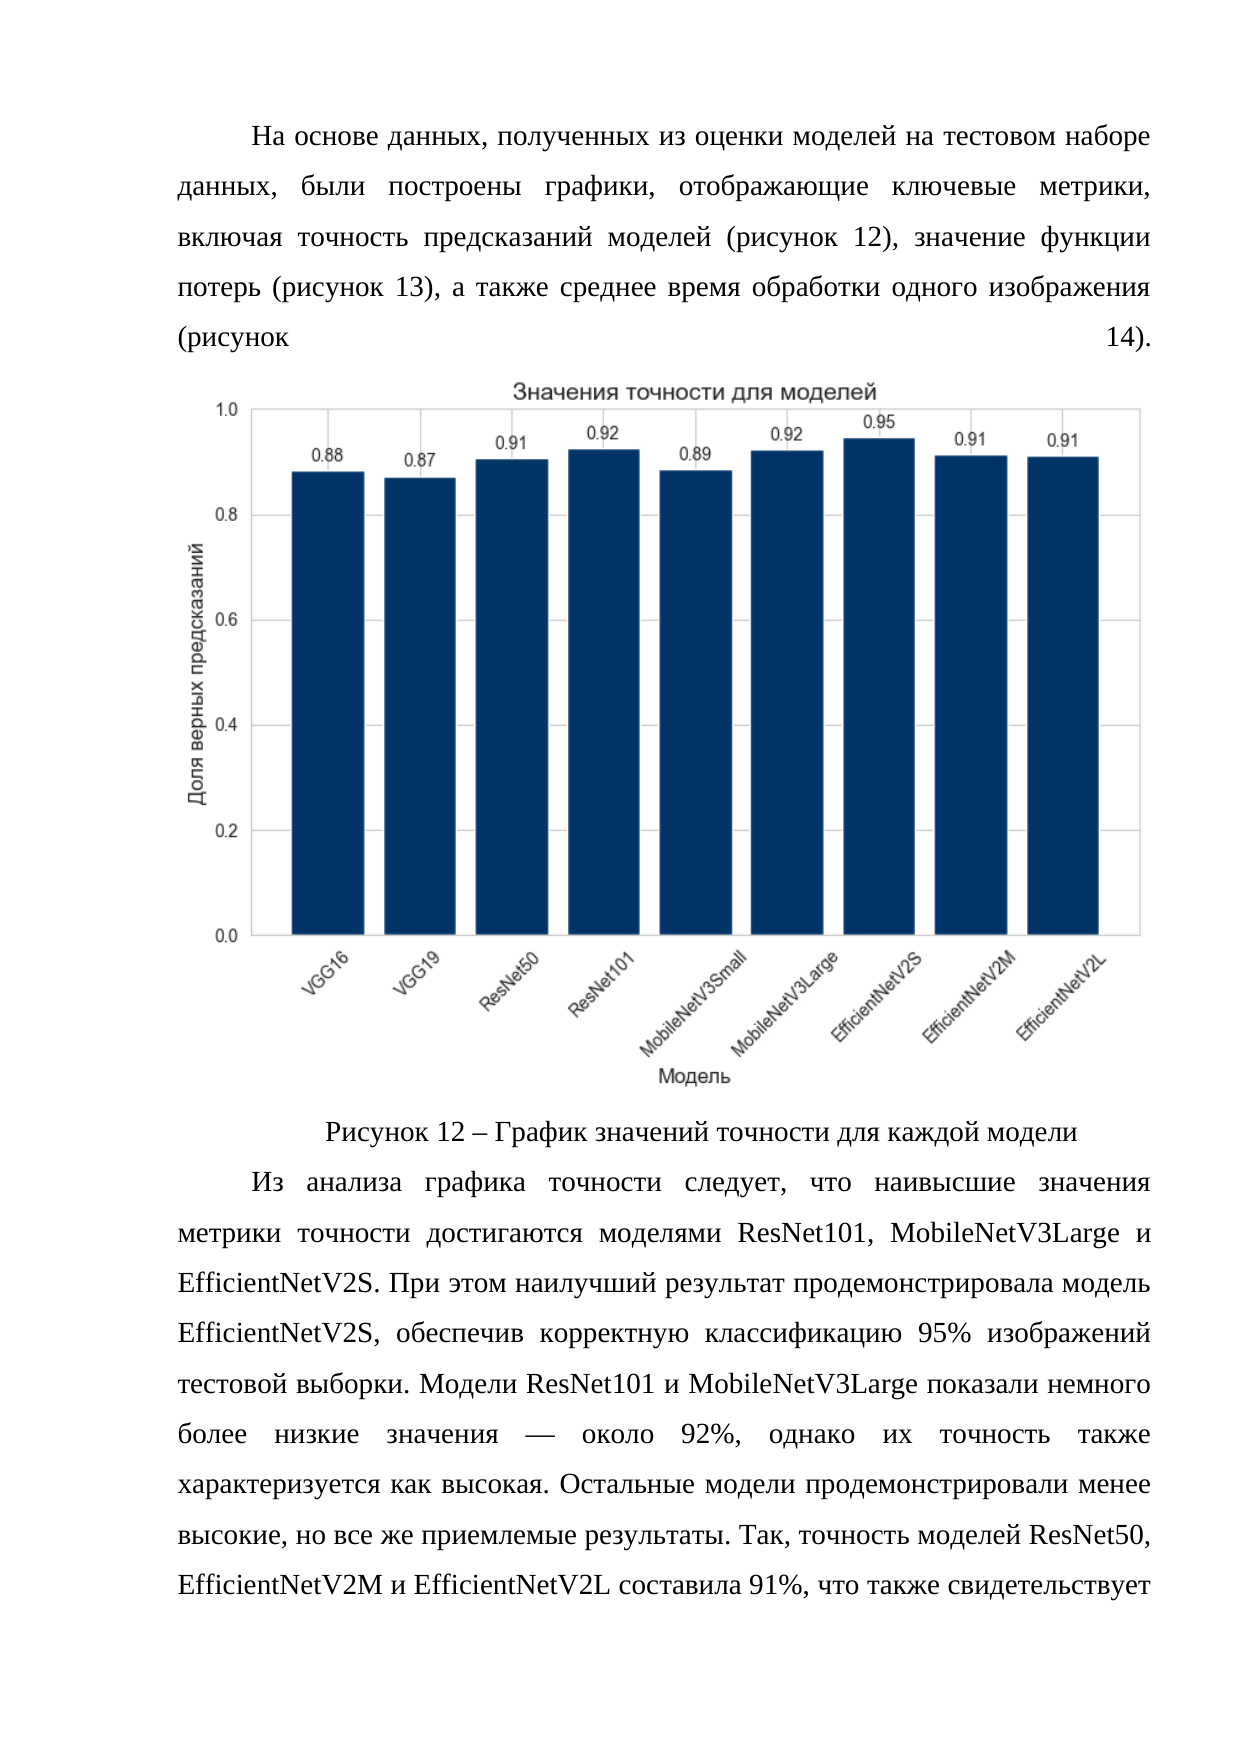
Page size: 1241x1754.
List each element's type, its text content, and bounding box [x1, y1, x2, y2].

text Рисунок 12 – График значений точности для каждой модели [177, 1114, 1152, 1148]
text На основе данных, полученных из оценки моделей на тестовом наборе данных, были построены графики, отображающие ключевые метрики, включая точность предсказаний моделей (рисунок 12), значение функции потерь (рисунок 13), а также среднее время обработки одного изображения (рисунок 14). [177, 118, 1152, 369]
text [177, 1164, 1152, 1601]
picture [177, 369, 1152, 1098]
